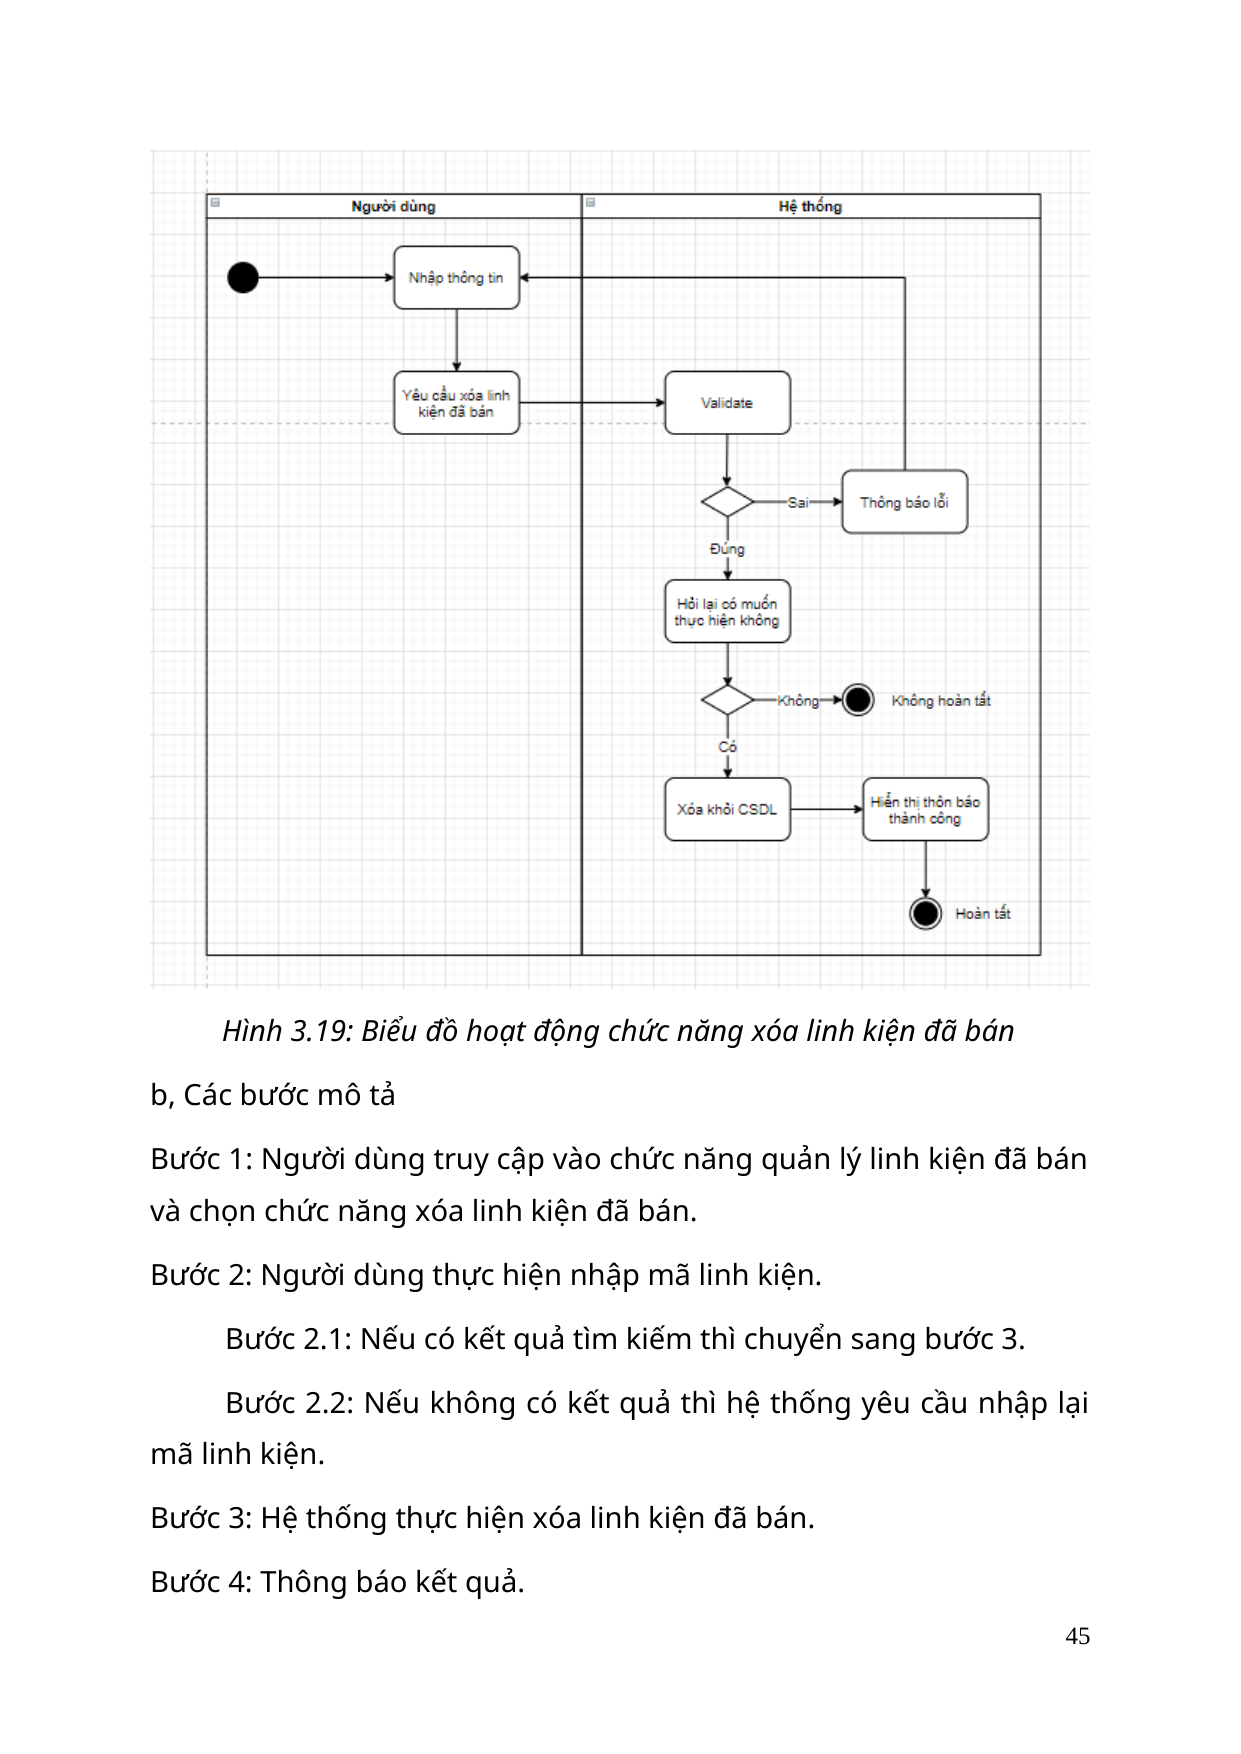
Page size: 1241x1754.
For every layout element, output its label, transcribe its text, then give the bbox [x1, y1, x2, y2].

text b, Các bước mô tả [150, 1074, 1090, 1114]
text Bước 2: Người dùng thực hiện nhập mã linh kiện. [150, 1254, 1090, 1293]
text Bước 3: Hệ thống thực hiện xóa linh kiện đã bán. [150, 1498, 1090, 1537]
text Bước 4: Thông báo kết quả. [150, 1562, 1090, 1601]
text Hình 3.19: Biểu đồ hoạt động chức năng xóa linh kiện đã bán [150, 1010, 1090, 1050]
text Bước 2.1: Nếu có kết quả tìm kiếm thì chuyển sang bước 3. [150, 1318, 1090, 1358]
text Bước 2.2: Nếu không có kết quả thì hệ thống yêu cầu nhập lại mã linh kiện. [150, 1382, 1090, 1473]
picture [150, 150, 1091, 989]
text Bước 1: Người dùng truy cập vào chức năng quản lý linh kiện đã bán và chọn chức năng xóa linh kiện đã bán. [150, 1138, 1090, 1229]
